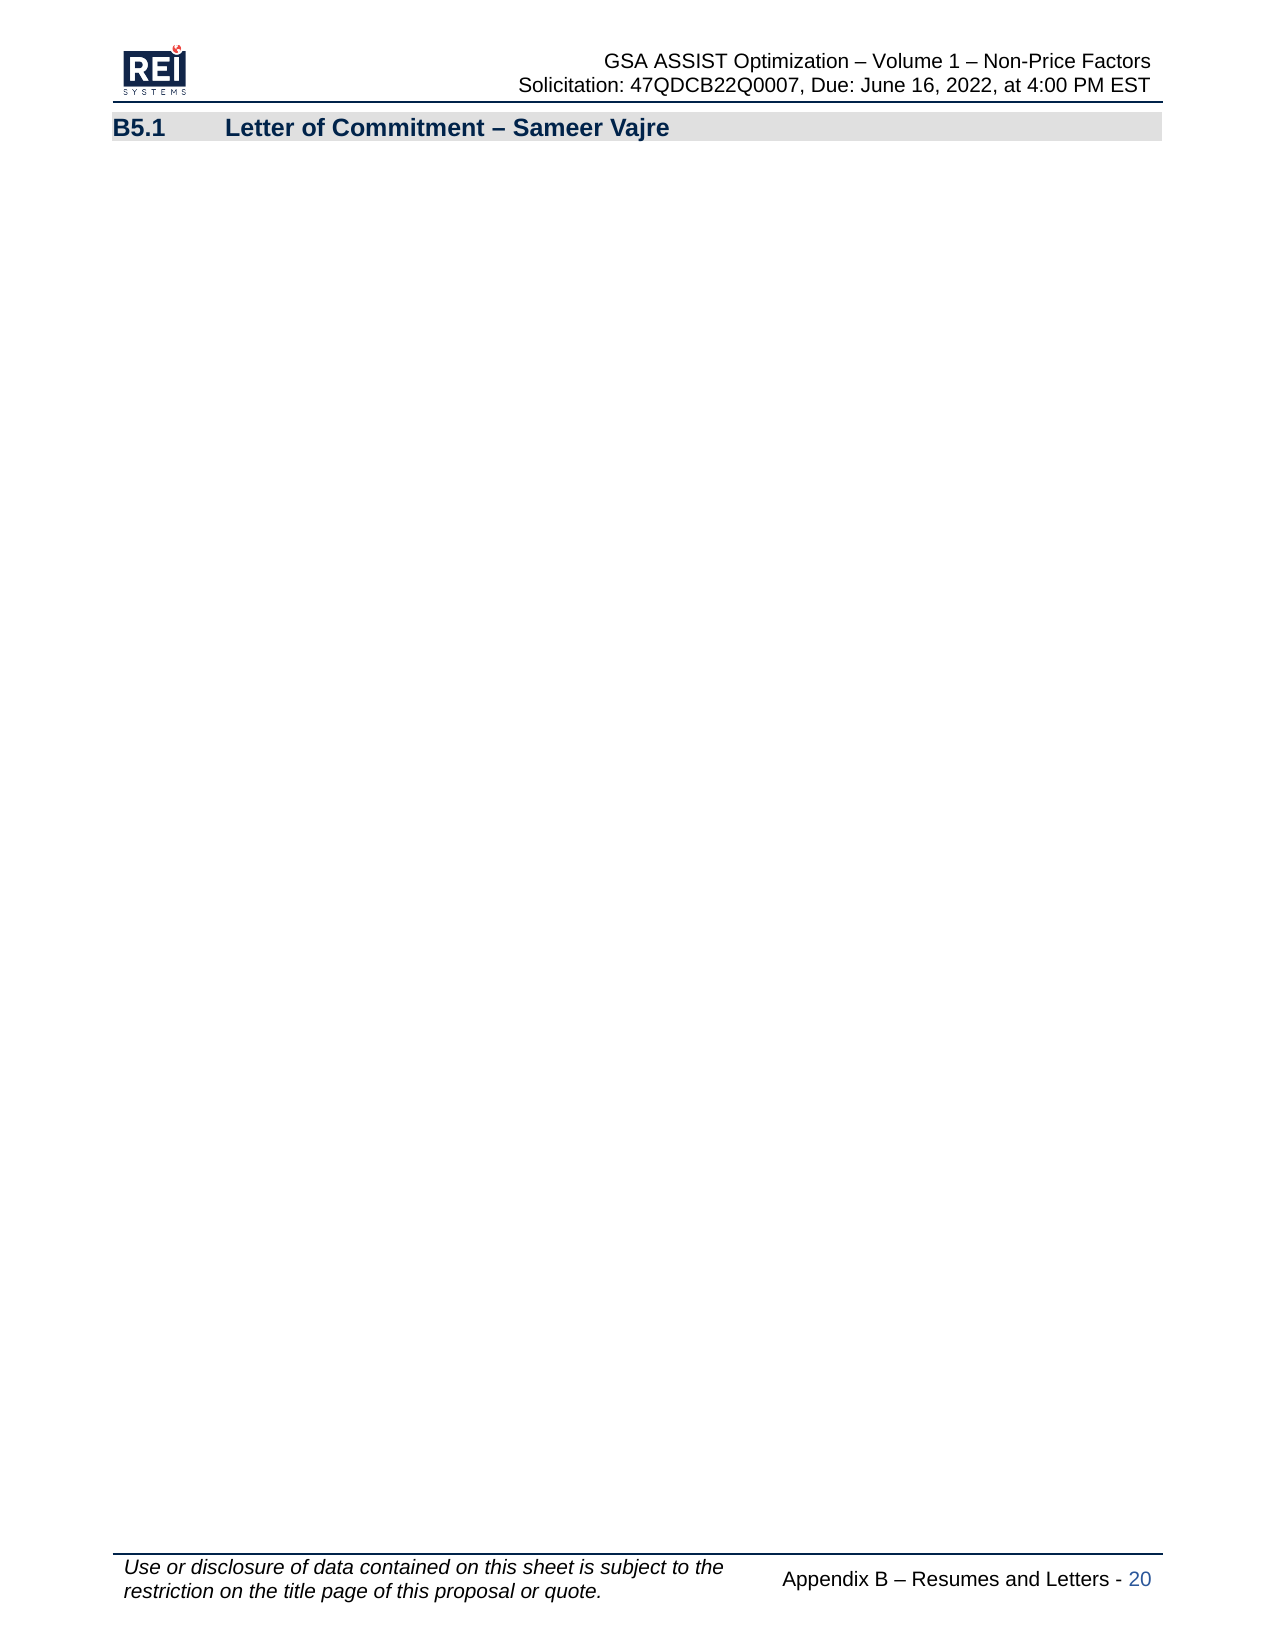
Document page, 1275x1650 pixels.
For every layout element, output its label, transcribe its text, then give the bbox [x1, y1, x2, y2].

subtitle Letter of Commitment – Sameer Vajre [112, 112, 1162, 141]
picture [123, 45, 186, 95]
